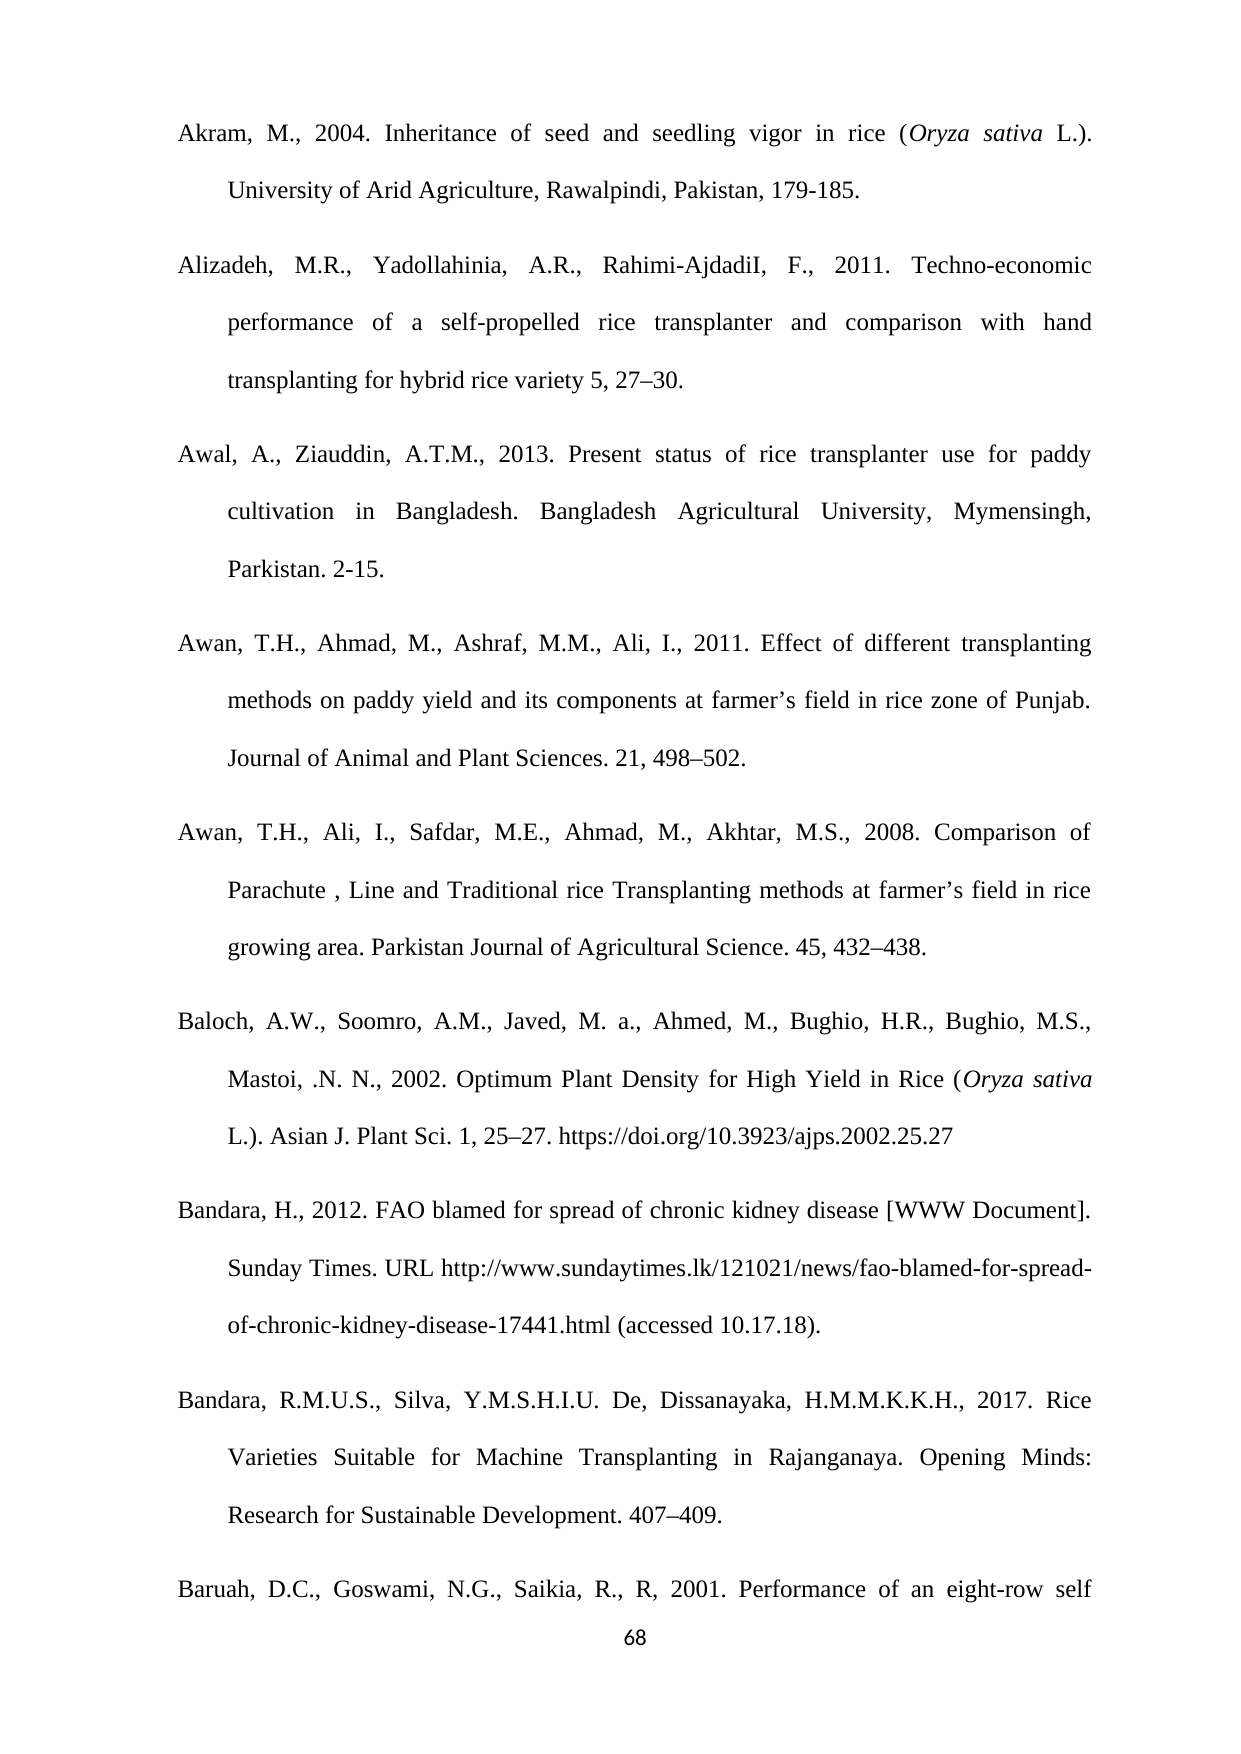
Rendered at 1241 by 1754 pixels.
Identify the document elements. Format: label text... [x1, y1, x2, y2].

text Bandara, H., 2012. FAO blamed for spread of chronic kidney disease [WWW Document]. Sunday Times. URL http://www.sundaytimes.lk/121021/news/fao-blamed-for-spread-of-chronic-kidney-disease-17441.html (accessed 10.17.18). [177, 1196, 1092, 1339]
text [177, 1574, 1092, 1603]
text Alizadeh, M.R., Yadollahinia, A.R., Rahimi-AjdadiI, F., 2011. Techno-economic performance of a self-propelled rice transplanter and comparison with hand transplanting for hybrid rice variety 5, 27–30. [177, 250, 1092, 393]
text Awan, T.H., Ahmad, M., Ashraf, M.M., Ali, I., 2011. Effect of different transplanting methods on paddy yield and its components at farmer’s field in rice zone of Punjab. Journal of Animal and Plant Sciences. 21, 498–502. [177, 628, 1092, 772]
text Bandara, R.M.U.S., Silva, Y.M.S.H.I.U. De, Dissanayaka, H.M.M.K.K.H., 2017. Rice Varieties Suitable for Machine Transplanting in Rajanganaya. Opening Minds: Research for Sustainable Development. 407–409. [177, 1385, 1092, 1528]
text Awal, A., Ziauddin, A.T.M., 2013. Present status of rice transplanter use for paddy cultivation in Bangladesh. Bangladesh Agricultural University, Mymensingh, Parkistan. 2-15. [177, 439, 1092, 583]
text Akram, M., 2004. Inheritance of seed and seedling vigor in rice (Oryza sativa L.). University of Arid Agriculture, Rawalpindi, Pakistan, 179-185. [177, 118, 1092, 204]
text Awan, T.H., Ali, I., Safdar, M.E., Ahmad, M., Akhtar, M.S., 2008. Comparison of Parachute , Line and Traditional rice Transplanting methods at farmer’s field in rice growing area. Parkistan Journal of Agricultural Science. 45, 432–438. [177, 817, 1092, 961]
text Baloch, A.W., Soomro, A.M., Javed, M. a., Ahmed, M., Bughio, H.R., Bughio, M.S., Mastoi, .N. N., 2002. Optimum Plant Density for High Yield in Rice (Oryza sativa L.). Asian J. Plant Sci. 1, 25–27. https://doi.org/10.3923/ajps.2002.25.27 [177, 1006, 1092, 1150]
